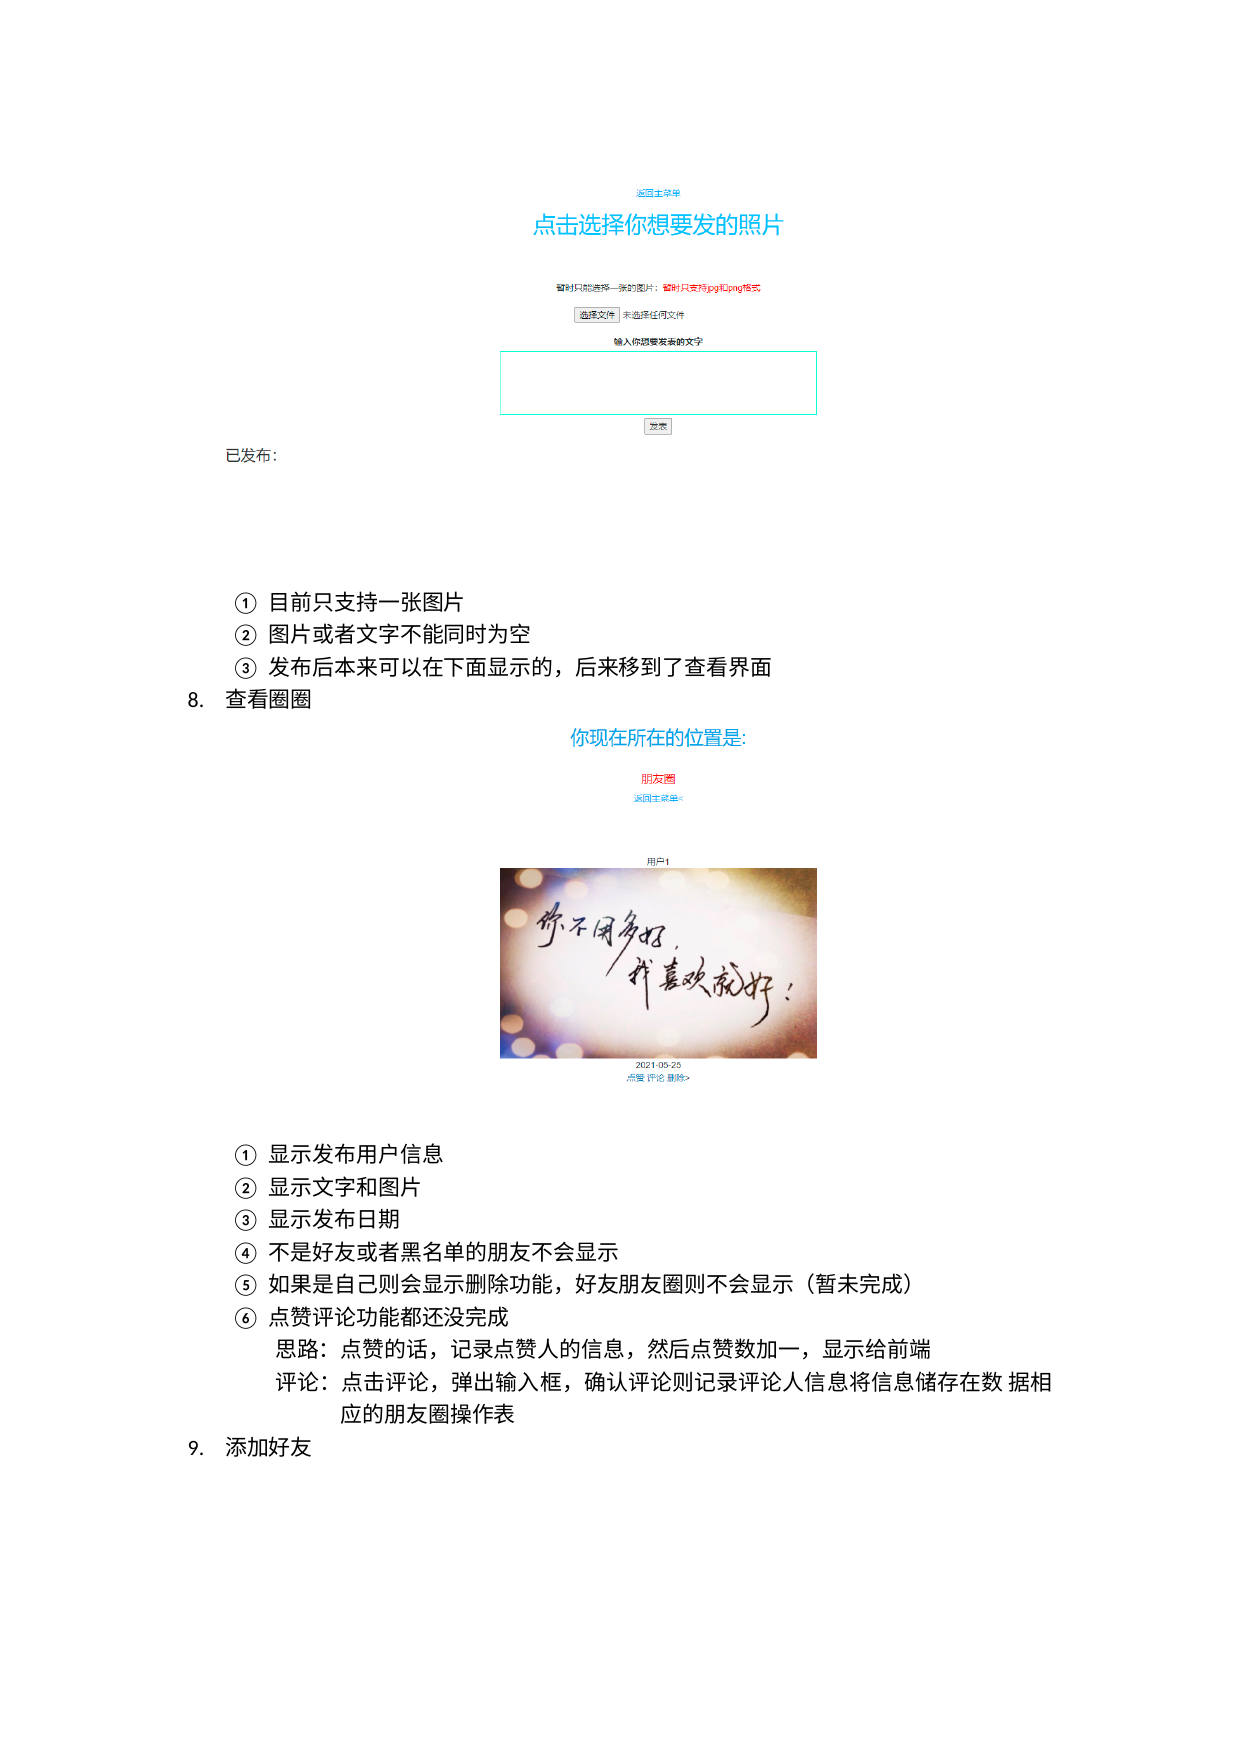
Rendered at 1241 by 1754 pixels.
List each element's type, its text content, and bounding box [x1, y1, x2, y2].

list 添加好友 [187, 1429, 1053, 1462]
list 不是好友或者黑名单的朋友不会显示 [231, 1234, 1053, 1267]
text 评论：点击评论，弹出输入框，确认评论则记录评论人信息将信息储存在数 据相应的朋友圈操作表 [275, 1364, 1053, 1429]
list 图片或者文字不能同时为空 [231, 617, 1053, 649]
list 查看圈圈 [187, 682, 1053, 714]
picture [225, 714, 1091, 1111]
list 显示文字和图片 [231, 1169, 1053, 1202]
list 点赞评论功能都还没完成 [231, 1299, 1053, 1332]
list 显示发布用户信息 [231, 1137, 1053, 1169]
text 思路：点赞的话，记录点赞人的信息，然后点赞数加一，显示给前端 [187, 1332, 1053, 1364]
list 显示发布日期 [231, 1202, 1053, 1234]
list 目前只支持一张图片 [231, 584, 1053, 617]
picture [225, 162, 1091, 558]
list 如果是自己则会显示删除功能，好友朋友圈则不会显示（暂未完成） [231, 1267, 1053, 1299]
list 发布后本来可以在下面显示的，后来移到了查看界面 [231, 649, 1053, 682]
